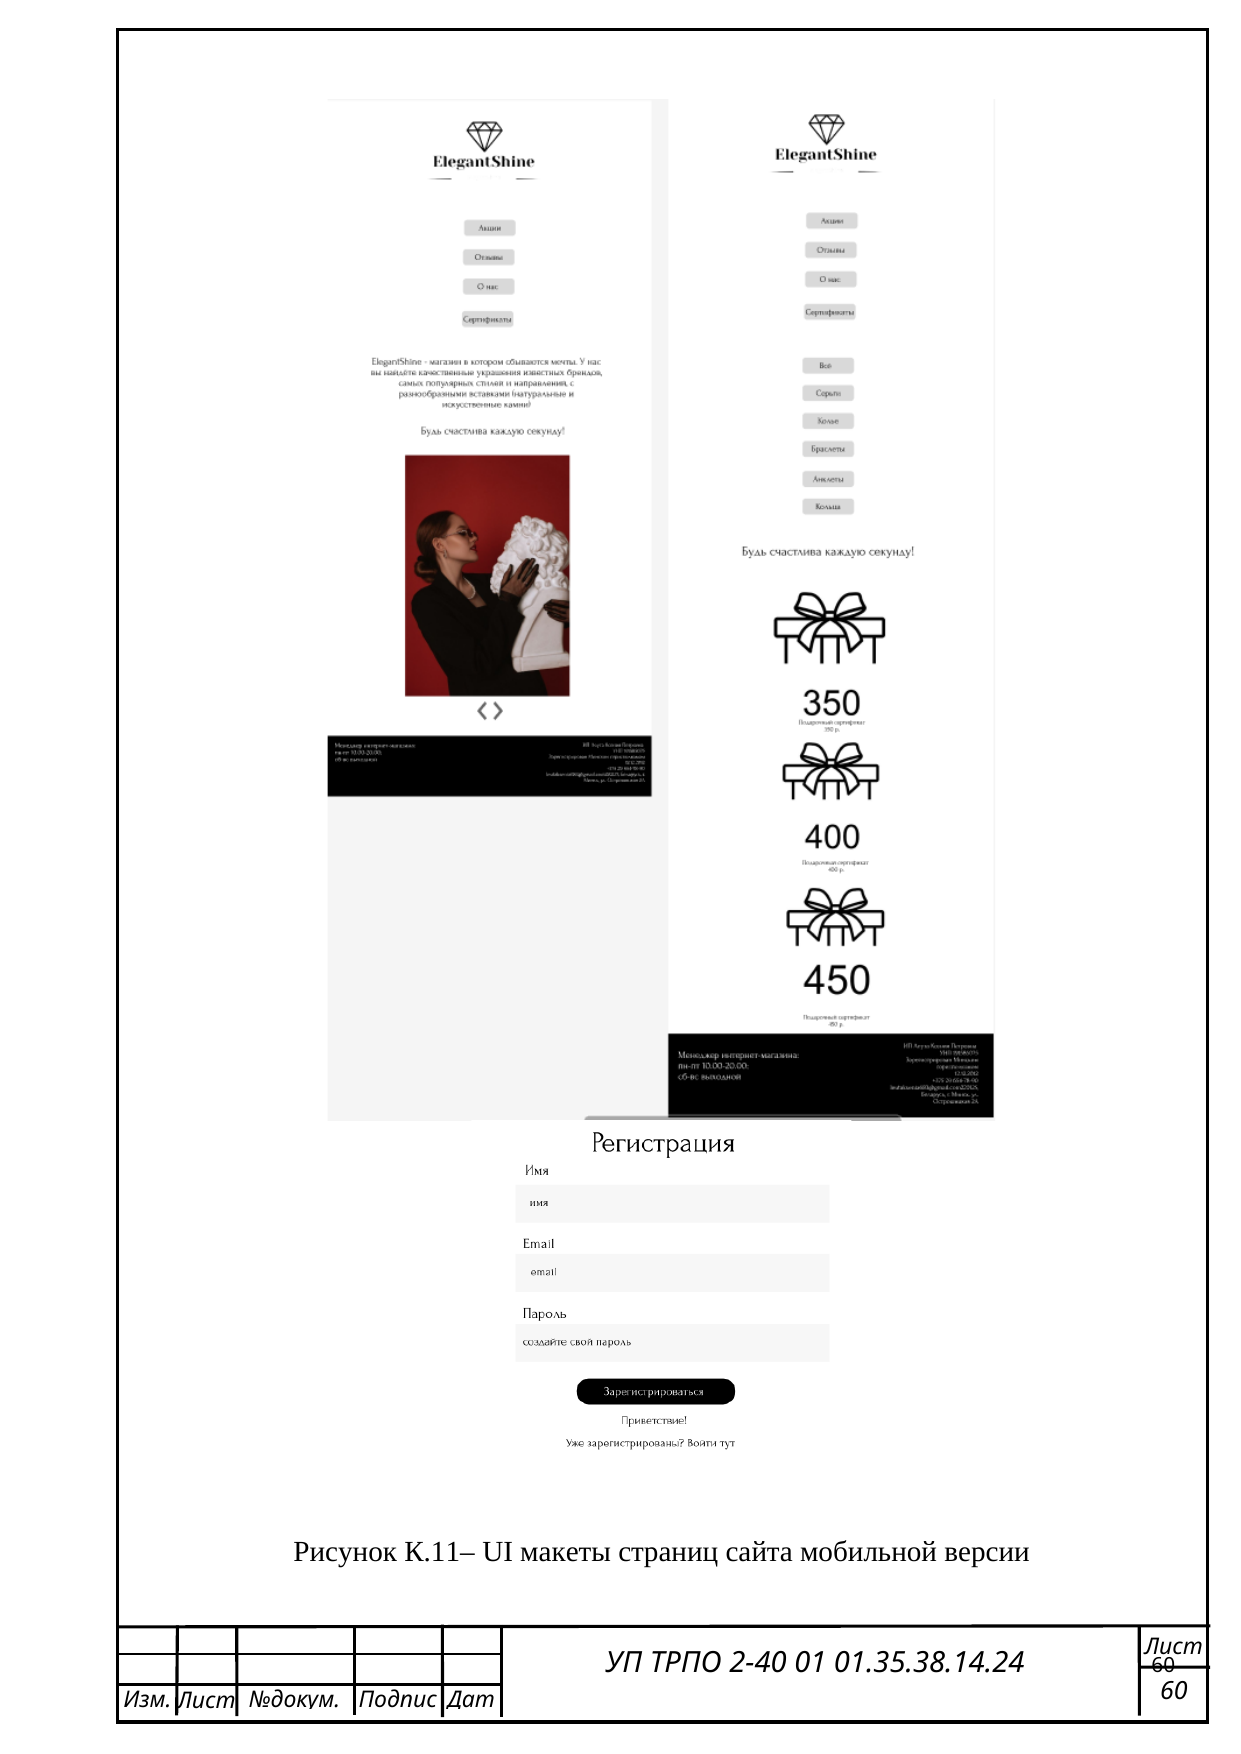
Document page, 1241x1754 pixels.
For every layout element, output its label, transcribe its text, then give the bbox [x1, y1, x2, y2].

text Рисунок К.11– UI макеты страниц сайта мобильной версии [148, 1534, 1175, 1567]
picture [327, 99, 996, 1534]
